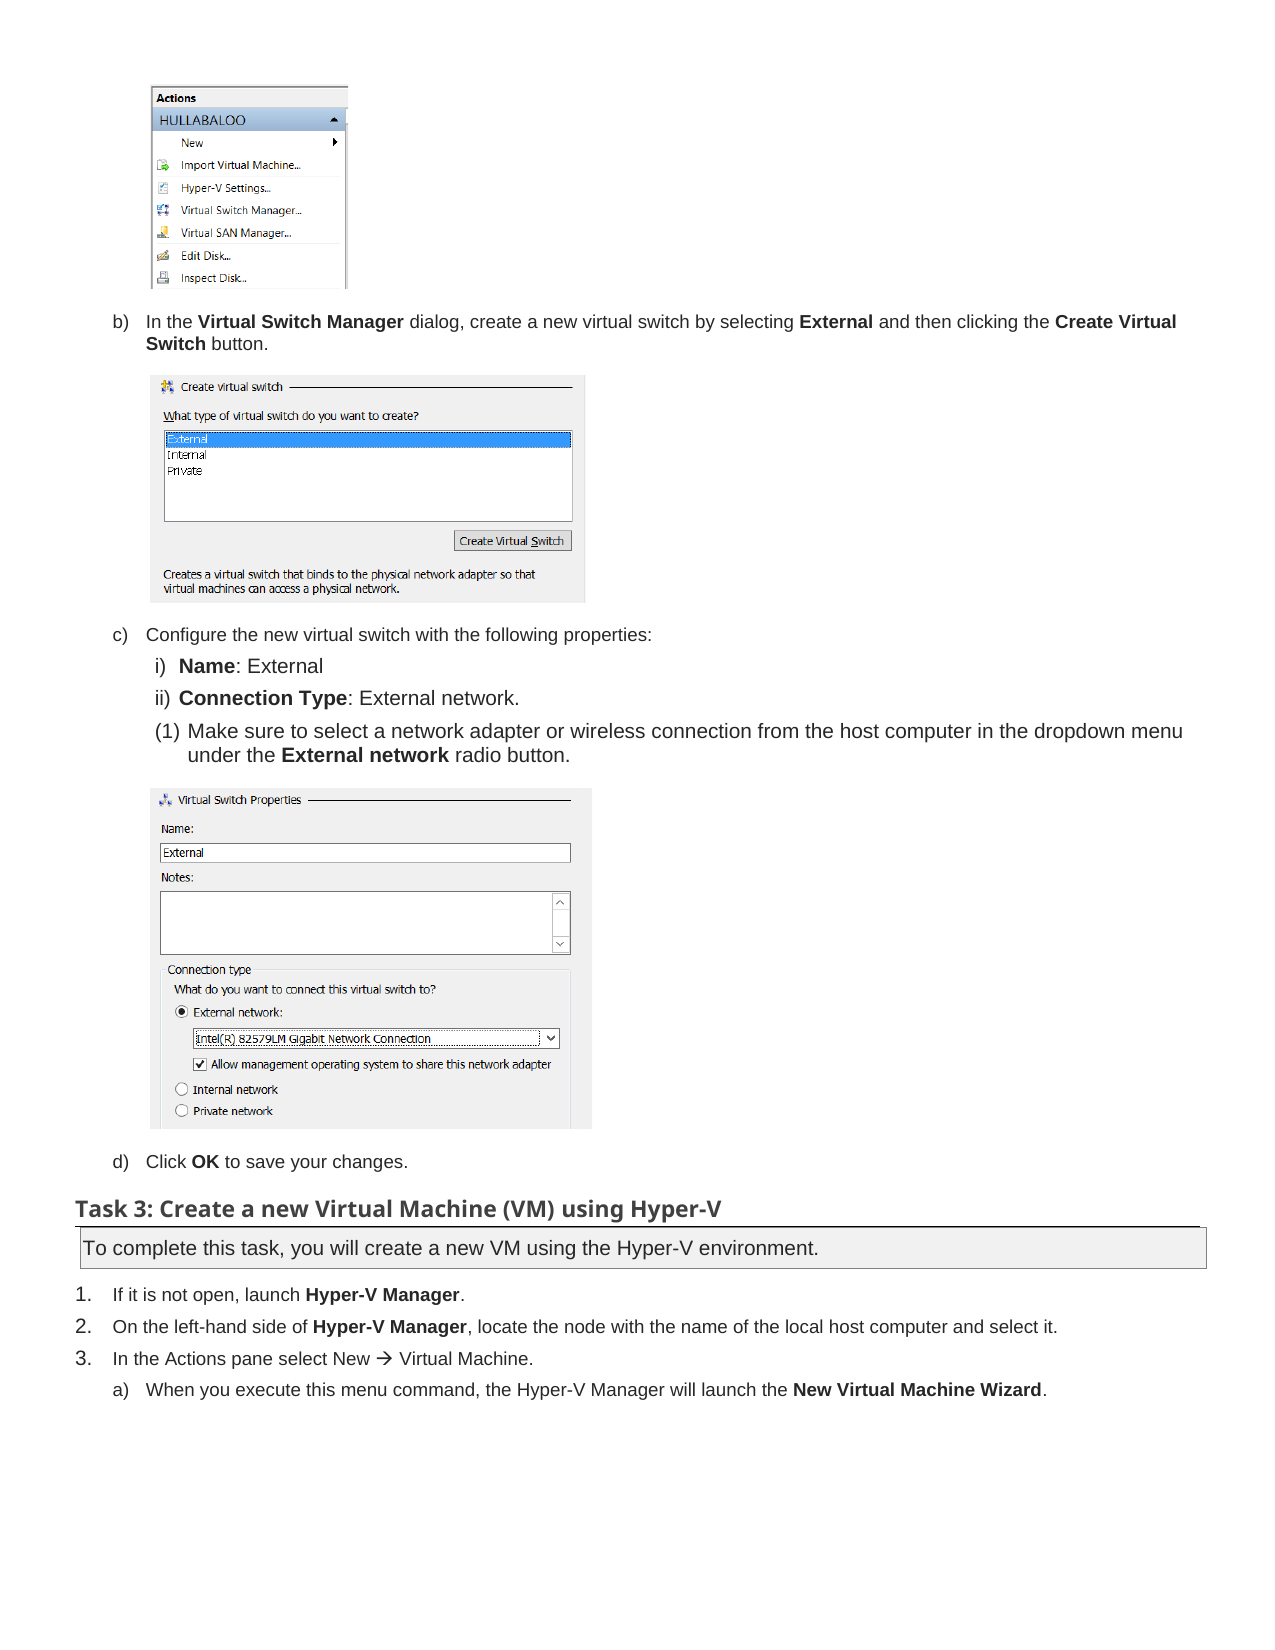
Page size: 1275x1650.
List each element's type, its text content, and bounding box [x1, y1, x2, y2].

text To complete this task, you will create a new VM using the Hyper-V environment. [81, 1228, 1206, 1268]
picture [150, 788, 593, 1129]
picture [150, 375, 586, 603]
text Configure the new virtual switch with the following properties: [112, 624, 1200, 646]
subtitle Task 3: Create a new Virtual Machine (VM) using Hyper-V [75, 1193, 1200, 1226]
text Click OK to save your changes. [112, 1151, 1200, 1172]
text Connection Type: External network. [154, 686, 1200, 710]
text On the left-hand side of Hyper-V Manager, locate the node with the name of the local host computer and select it. [75, 1314, 1200, 1338]
text Name: External [154, 654, 1200, 678]
picture [150, 84, 349, 289]
text In the Actions pane select New Virtual Machine. [75, 1346, 1200, 1370]
list If it is not open, launch Hyper-V Manager. [75, 1281, 1200, 1305]
text In the Virtual Switch Manager dialog, create a new virtual switch by selecting External and then clicking the Create Virtual Switch button. [112, 311, 1200, 354]
text When you execute this menu command, the Hyper-V Manager will launch the New Virtual Machine Wizard. [112, 1378, 1200, 1400]
text Make sure to select a network adapter or wireless connection from the host computer in the dropdown menu under the External network radio button. [154, 718, 1200, 766]
